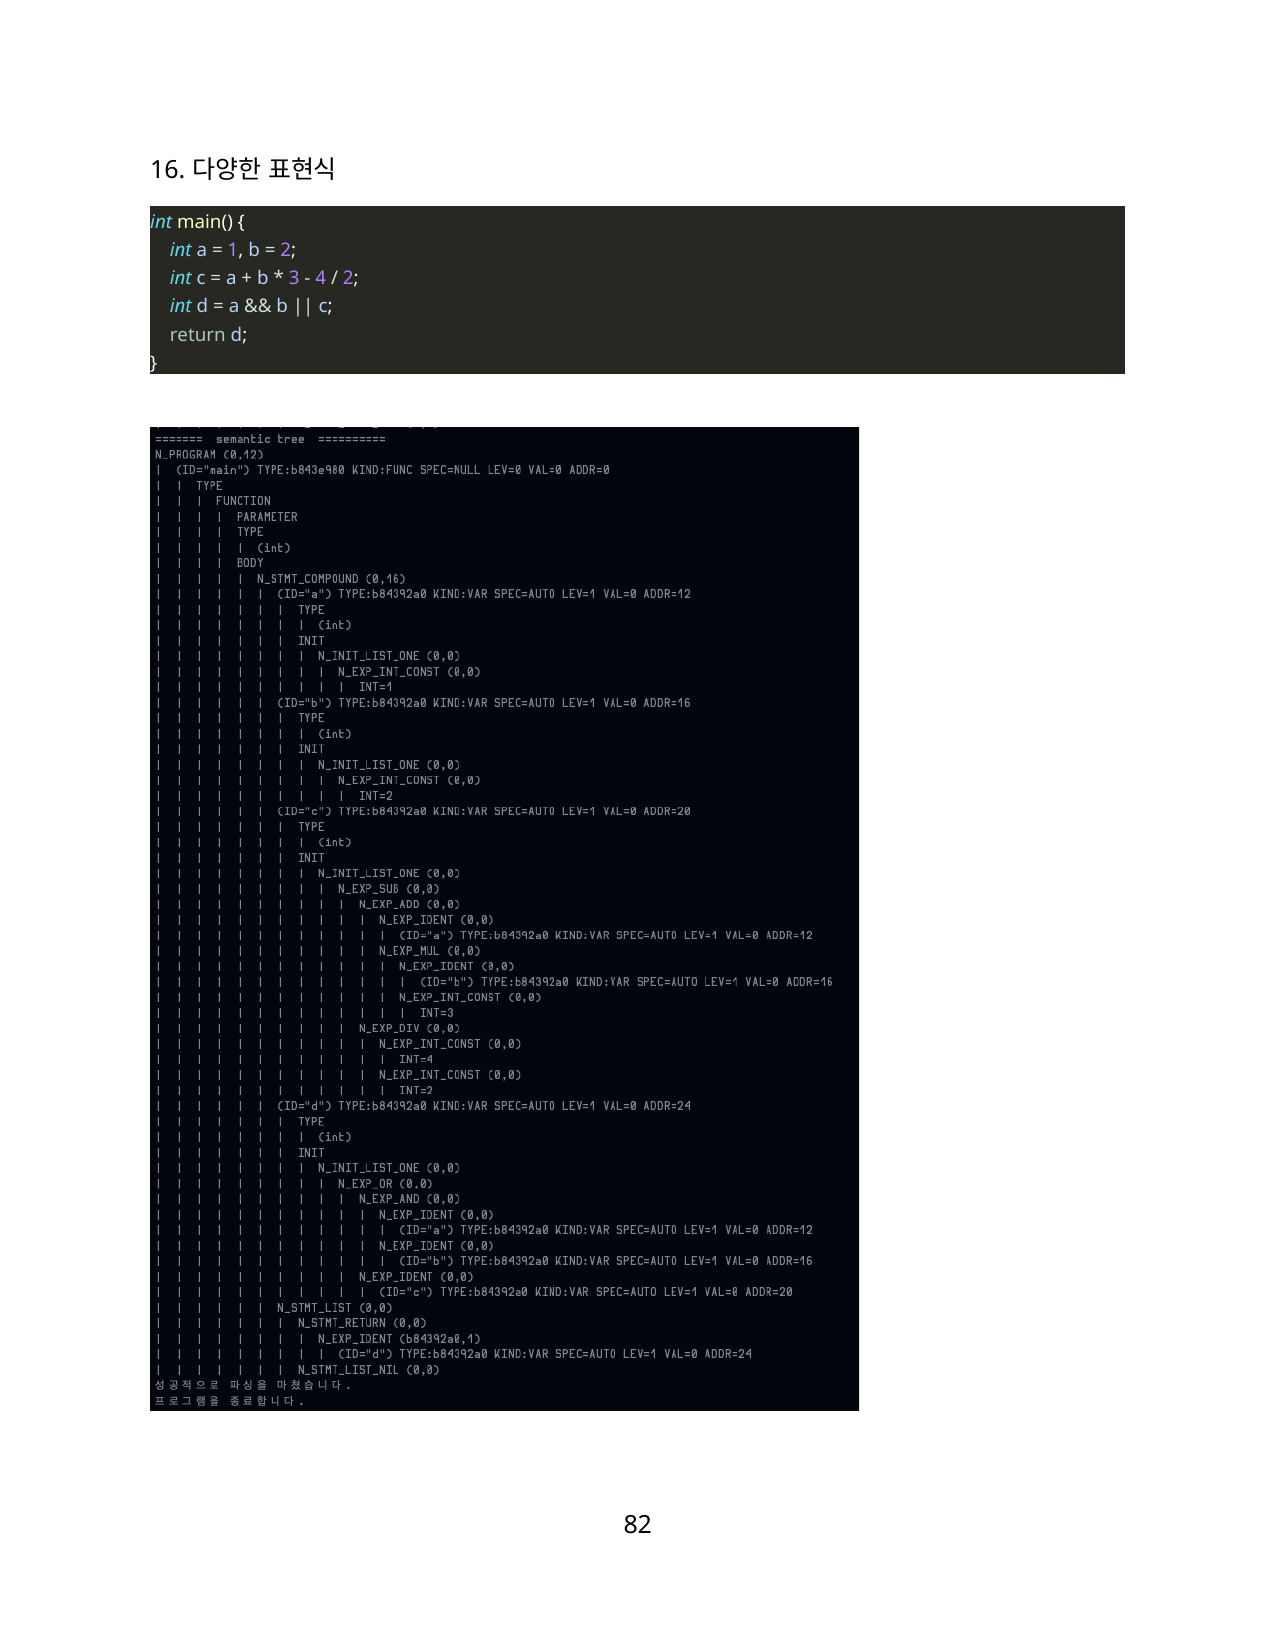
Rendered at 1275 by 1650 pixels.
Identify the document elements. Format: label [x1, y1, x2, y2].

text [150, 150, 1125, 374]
picture [150, 427, 860, 1411]
